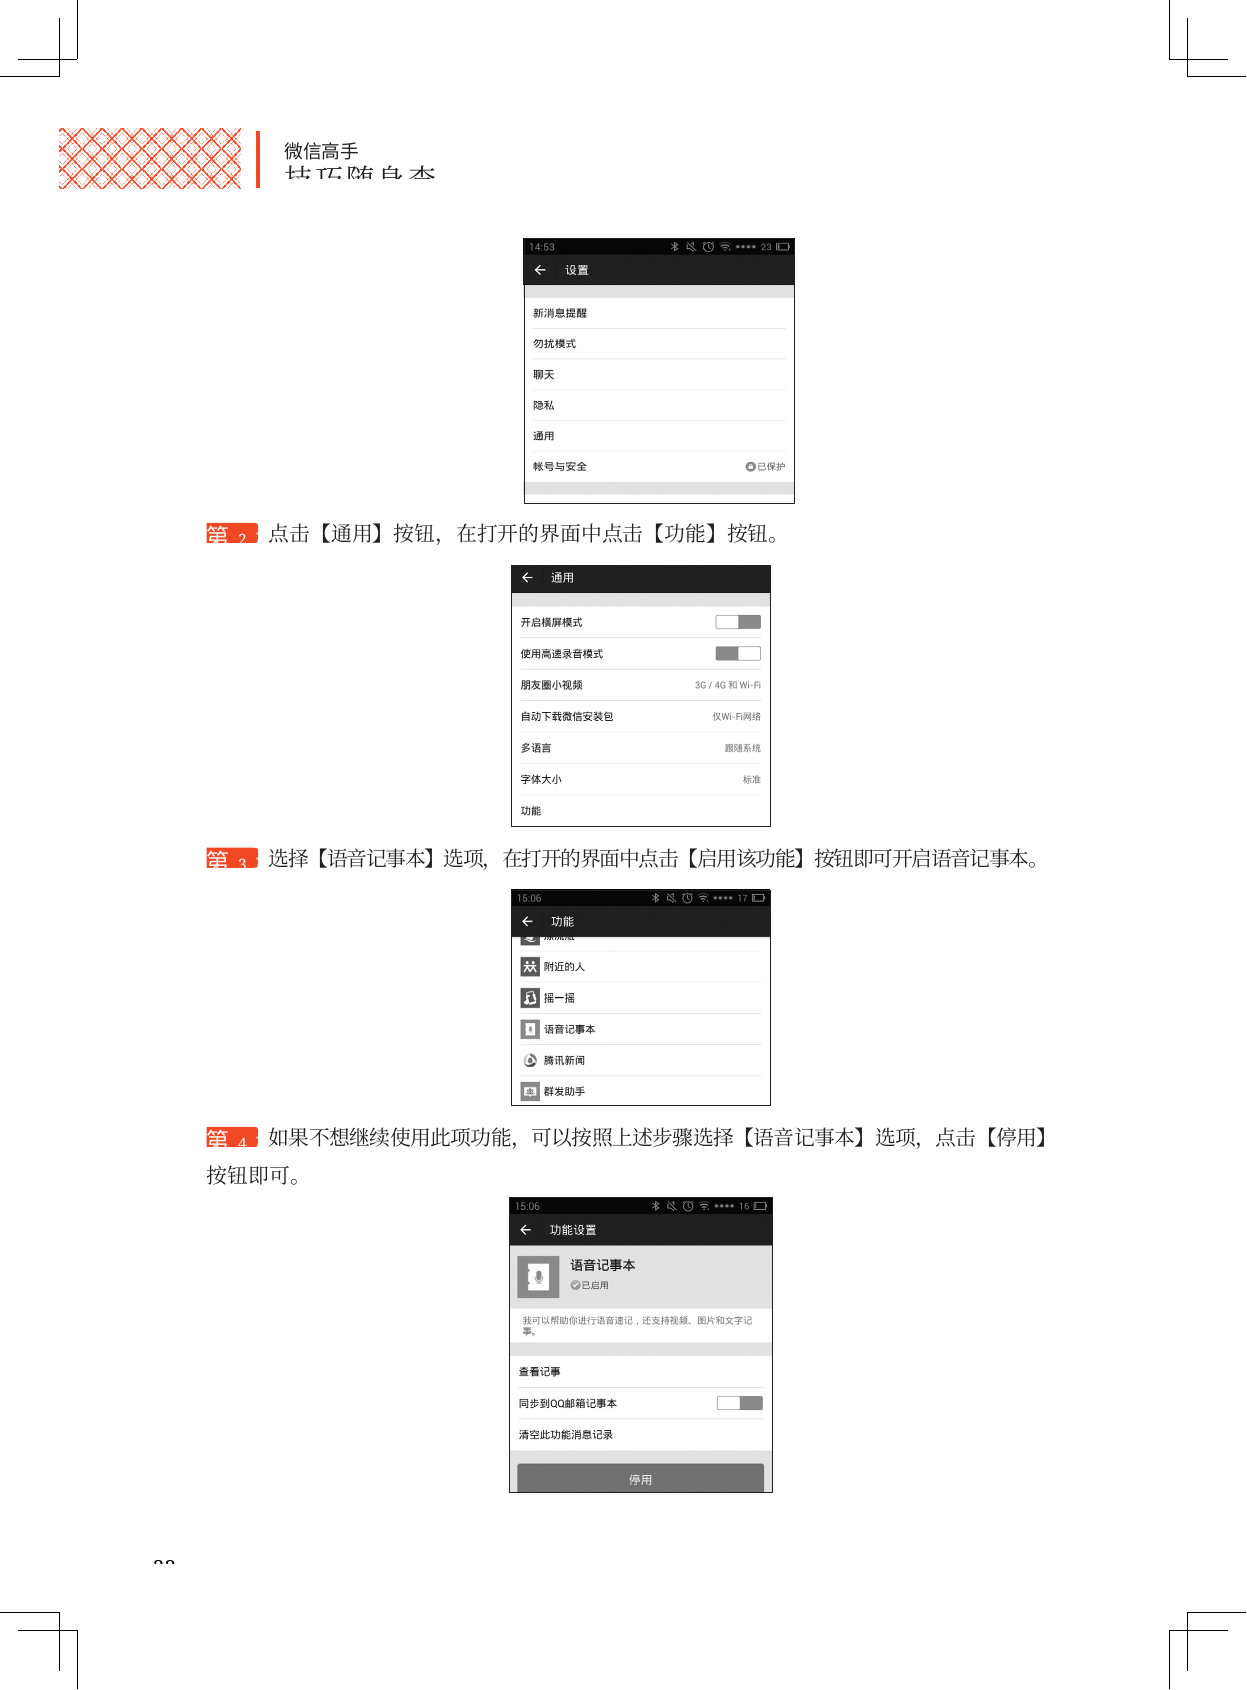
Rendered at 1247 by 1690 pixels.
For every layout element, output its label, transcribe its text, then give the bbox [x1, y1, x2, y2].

picture [510, 1198, 772, 1492]
text 点击【通用】按钮，在打开的界面中点击【功能】按钮。 [268, 518, 1097, 548]
picture [59, 128, 241, 189]
text 选择【语音记事本】选项，在打开的界面中点击【启用该功能】按钮即可开启语音记事本。 [268, 843, 1097, 873]
text 如果不想继续使用此项功能，可以按照上述步骤选择【语音记事本】选项，点击【停用】按钮即可。 [207, 1122, 1076, 1189]
picture [525, 239, 794, 503]
picture [512, 891, 770, 1105]
picture [512, 566, 770, 826]
